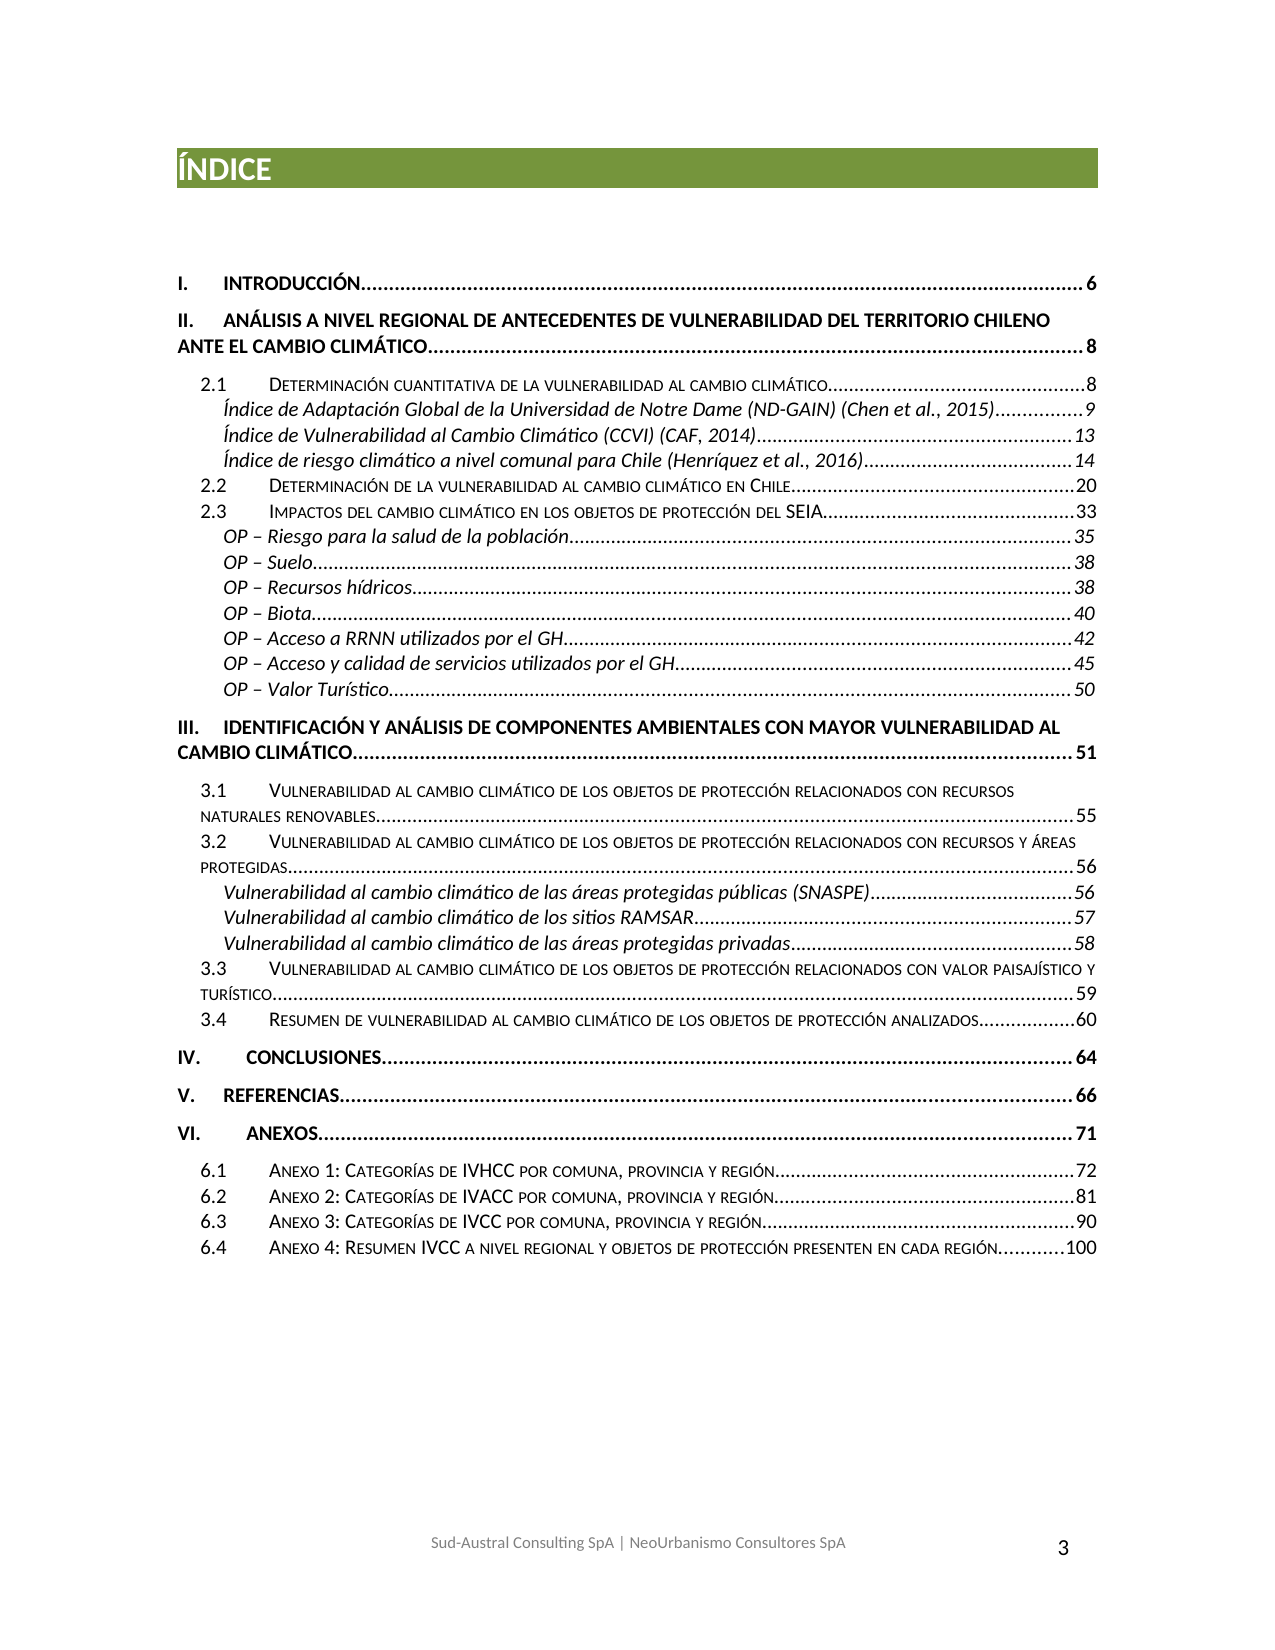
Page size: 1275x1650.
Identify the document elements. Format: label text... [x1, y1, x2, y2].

text ÍNDICE [177, 148, 1098, 188]
